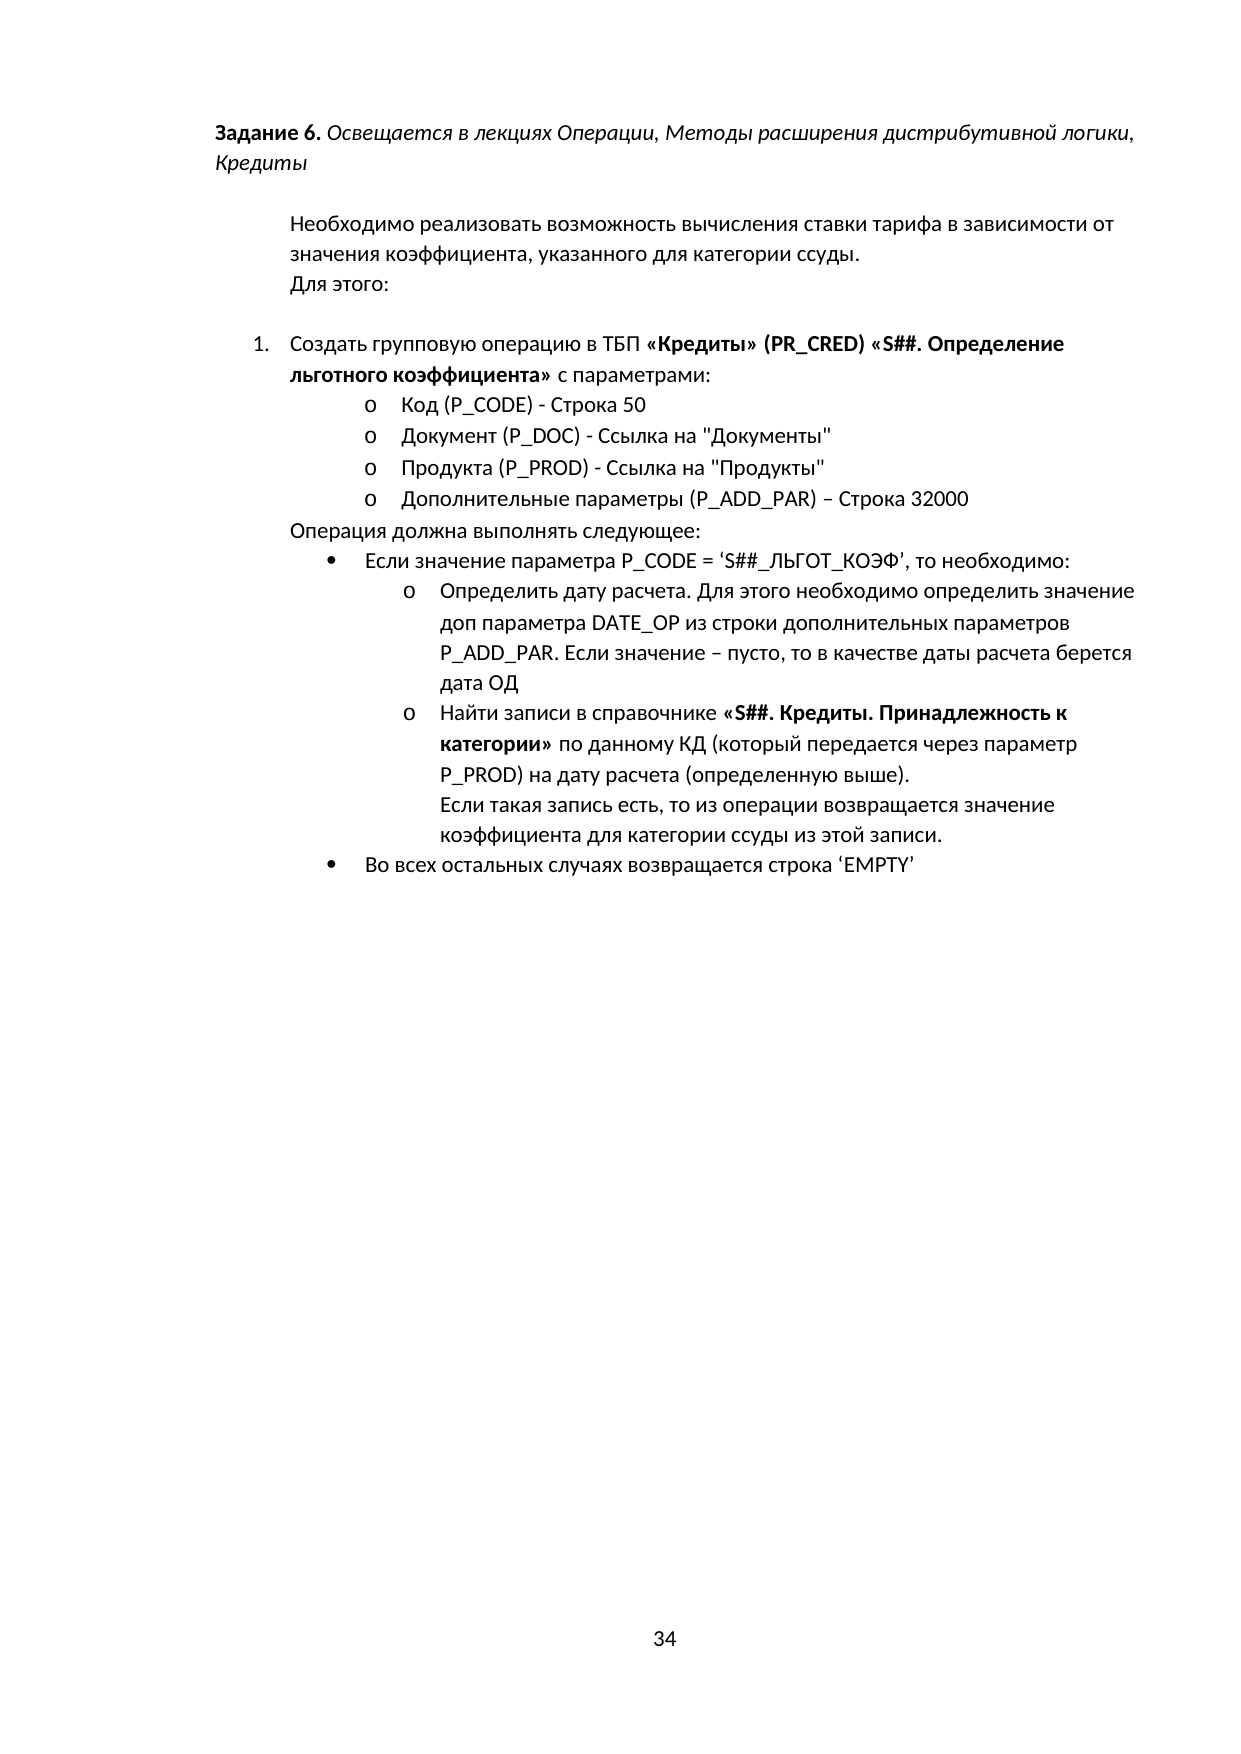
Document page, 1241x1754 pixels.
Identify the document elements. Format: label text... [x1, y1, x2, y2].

list Операция должна выполнять следующее: [290, 516, 1152, 544]
list Задание 6. Освещается в лекциях Операции, Методы расширения дистрибутивной логики, Кредиты [215, 118, 1152, 176]
list Для этого: [290, 269, 1152, 297]
list Если значение параметра P_CODE = ‘S##_ЛЬГОТ_КОЭФ’, то необходимо: [327, 546, 1152, 574]
list Продукта (P_PROD) - Ссылка на "Продукты" [363, 453, 1152, 482]
list Создать групповую операцию в ТБП «Кредиты» (PR_CRED) «S##. Определение льготного коэффициента» с параметрами: [252, 329, 1152, 388]
list Во всех остальных случаях возвращается строка ‘EMPTY’ [327, 850, 1152, 878]
list Документ (P_DOC) - Ссылка на "Документы" [363, 421, 1152, 451]
list Дополнительные параметры (P_ADD_PAR) – Строка 32000 [363, 484, 1152, 513]
list Код (P_CODE) - Строка 50 [363, 390, 1152, 419]
list Если такая запись есть, то из операции возвращается значение коэффициента для категории ссуды из этой записи. [440, 790, 1152, 848]
list Необходимо реализовать возможность вычисления ставки тарифа в зависимости от значения коэффициента, указанного для категории ссуды. [290, 209, 1152, 267]
list Найти записи в справочнике «S##. Кредиты. Принадлежность к категории» по данному КД (который передается через параметр P_PROD) на дату расчета (определенную выше). [402, 698, 1152, 788]
list Определить дату расчета. Для этого необходимо определить значение доп параметра DATE_OP из строки дополнительных параметров P_ADD_PAR. Если значение – пусто, то в качестве даты расчета берется дата ОД [402, 576, 1152, 696]
